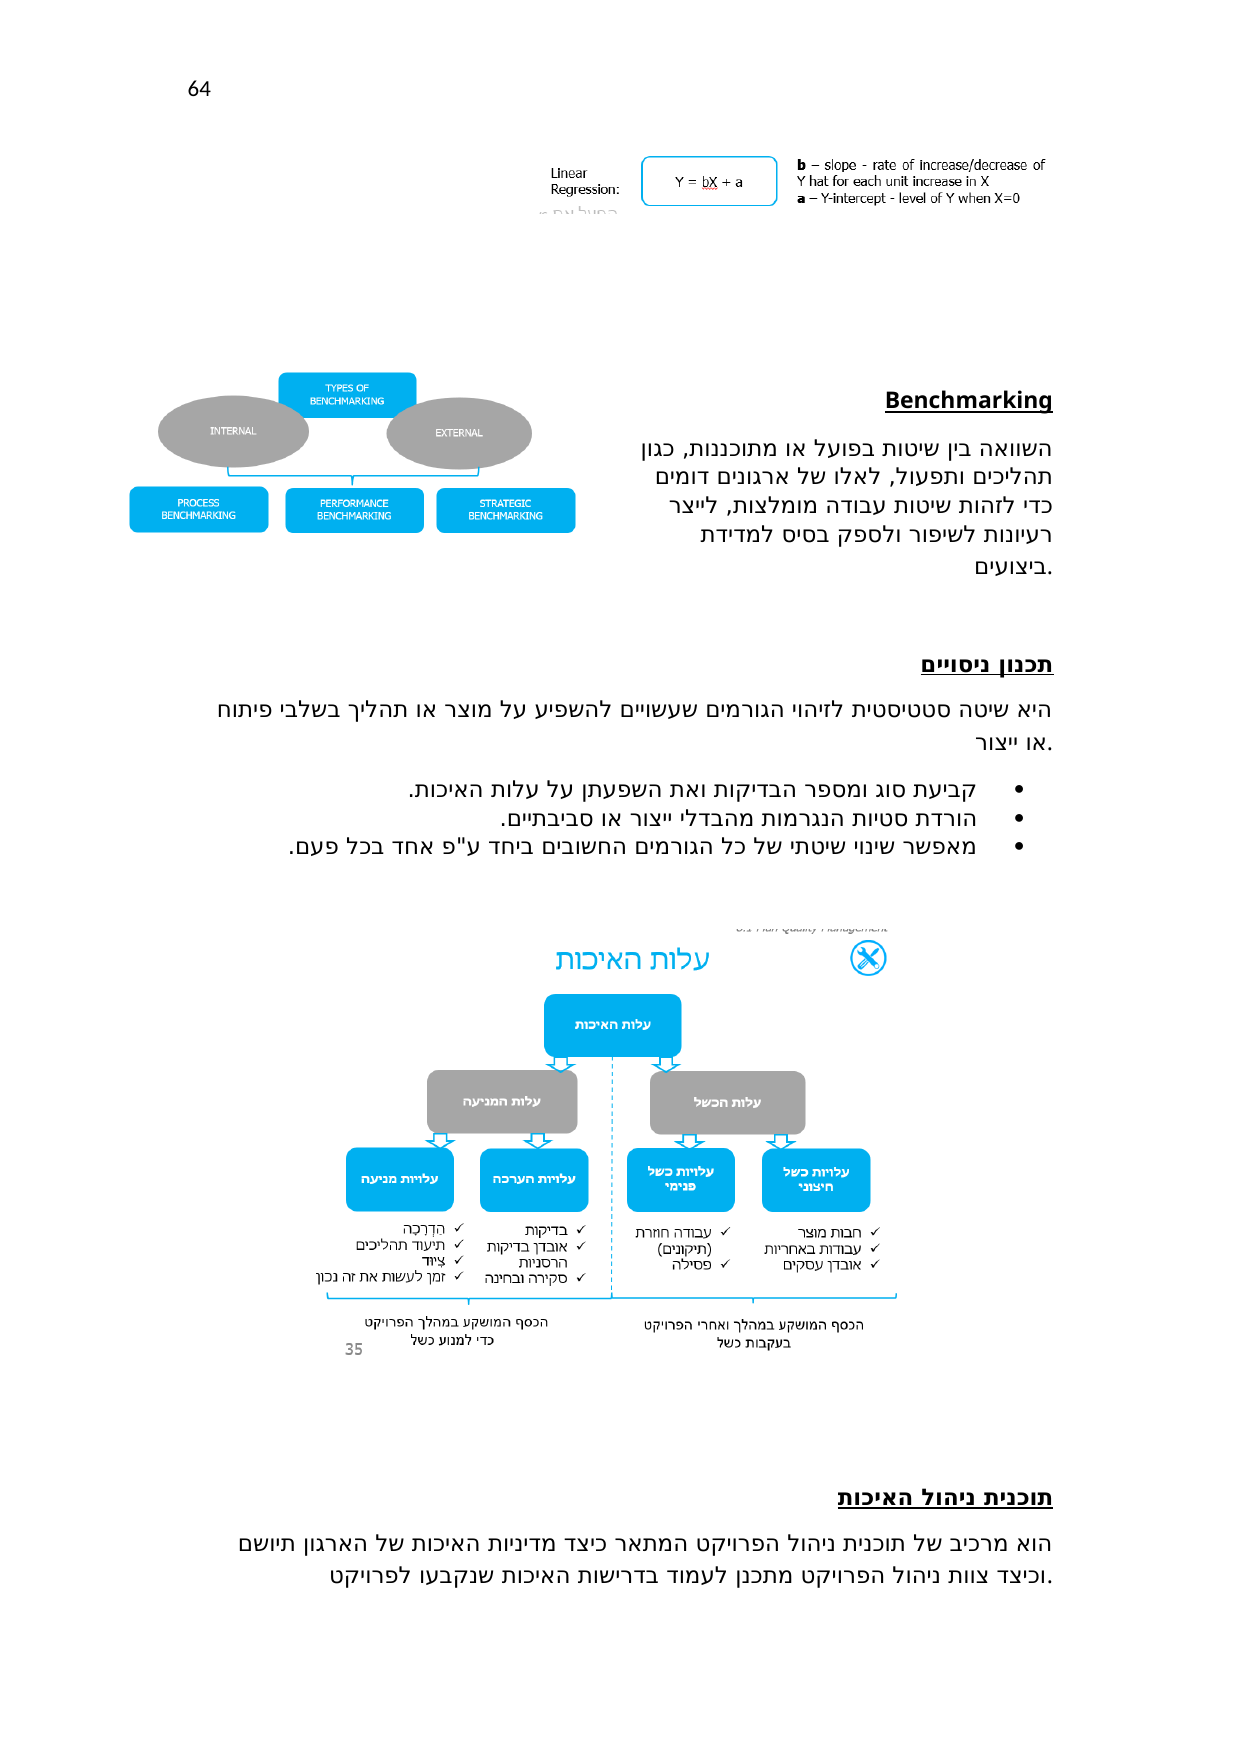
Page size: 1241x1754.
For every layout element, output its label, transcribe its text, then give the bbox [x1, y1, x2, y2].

picture [311, 929, 902, 1365]
text הוא מרכיב של תוכנית ניהול הפרויקט המתאר כיצד מדיניות האיכות של הארגון תיושם וכיצד צוות ניהול הפרויקט מתכנן לעמוד בדרישות האיכות שנקבעו לפרויקט. [187, 1530, 1053, 1590]
text השוואה בין שיטות בפועל או מתוכננות, כגון תהליכים ותפעול, לאלו של ארגונים דומים כדי לזהות שיטות עבודה מומלצות, לייצר רעיונות לשיפור ולספק בסיס למדידת ביצועים. [187, 435, 1053, 581]
text תכנון ניסויים [187, 651, 1053, 678]
list הורדת סטיות הנגרמות מהבדלי ייצור או סביבתיים. [187, 805, 1015, 831]
list מאפשר שינוי שיטתי של כל הגורמים החשובים ביחד ע"פ אחד בכל פעם. [187, 833, 1015, 860]
picture [76, 345, 609, 561]
picture [538, 150, 1053, 214]
text תוכנית ניהול האיכות [187, 1484, 1053, 1511]
text היא שיטה סטטיסטית לזיהוי הגורמים שעשויים להשפיע על מוצר או תהליך בשלבי פיתוח או ייצור. [187, 696, 1053, 757]
list קביעת סוג ומספר הבדיקות ואת השפעתן על עלות האיכות. [187, 776, 1015, 803]
text Benchmarking [609, 384, 1053, 416]
